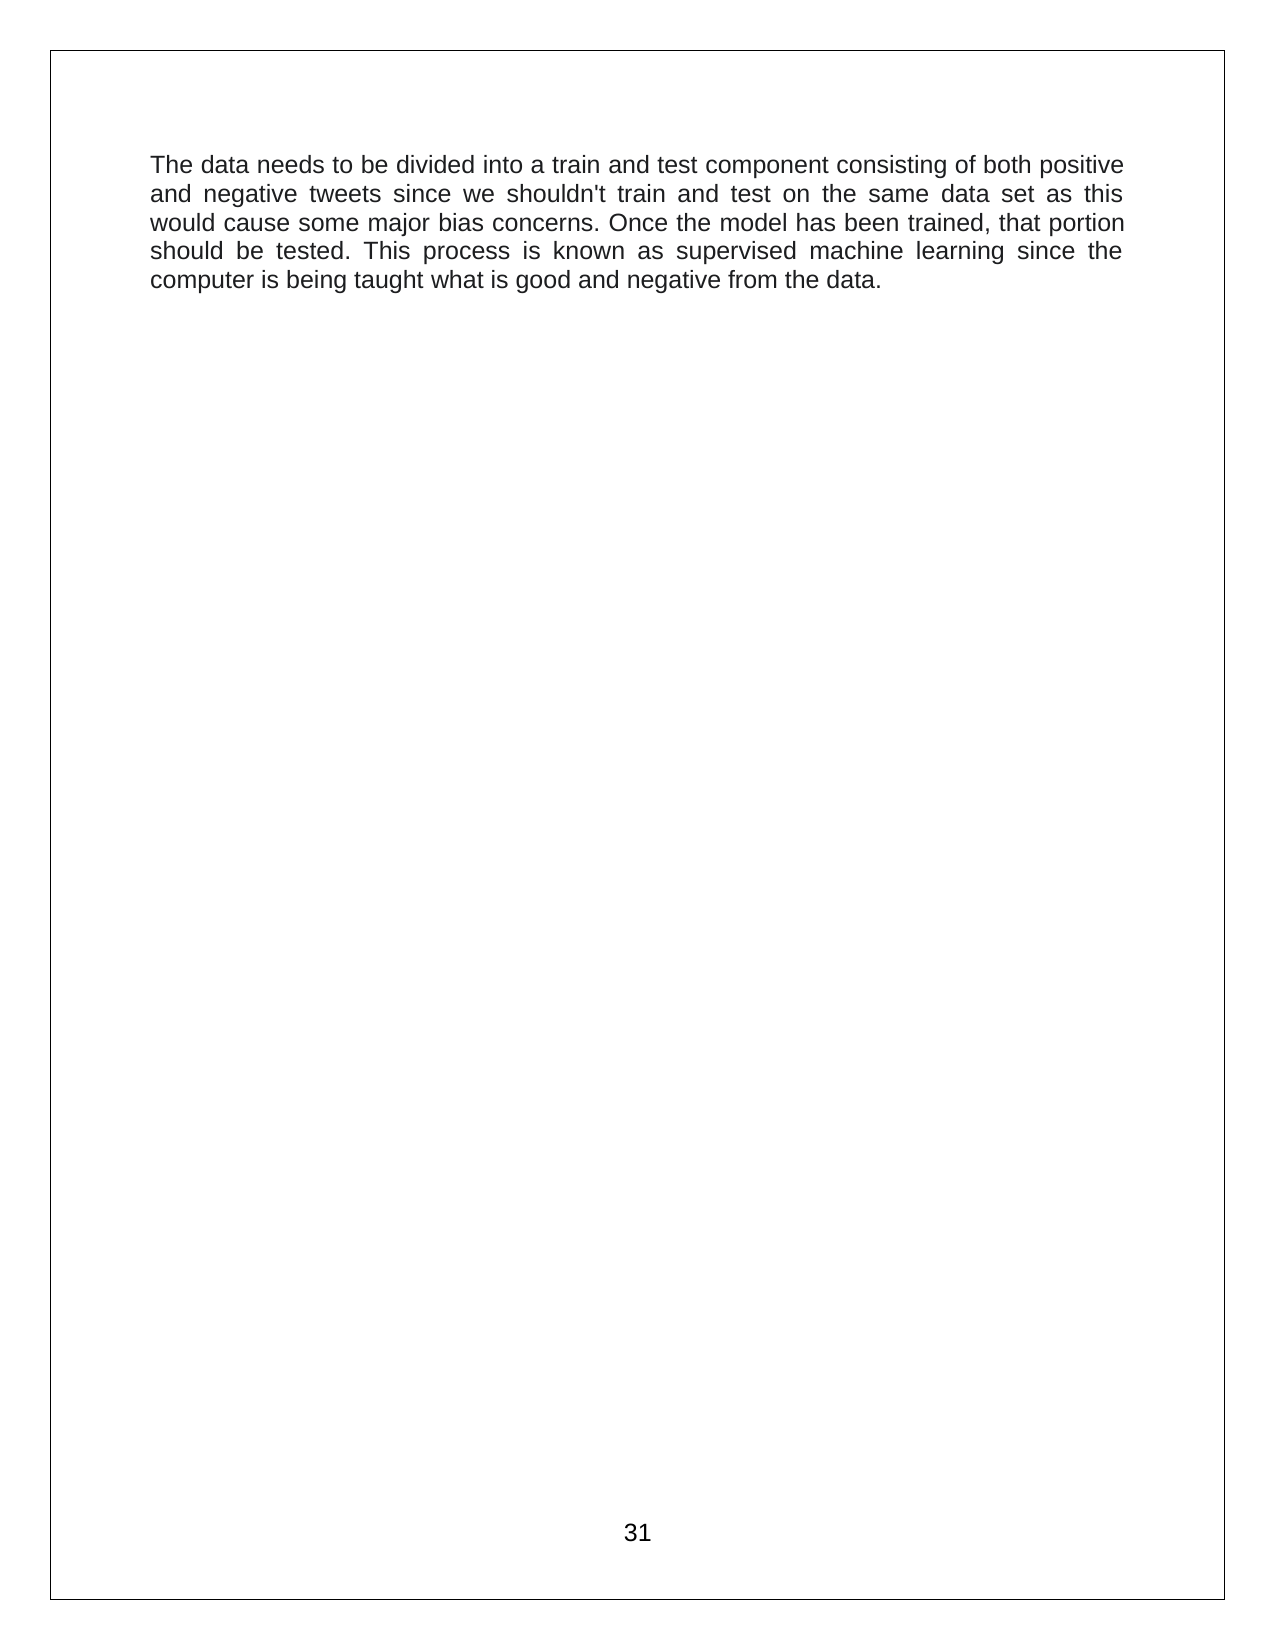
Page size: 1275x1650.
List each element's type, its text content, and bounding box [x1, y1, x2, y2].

text The data needs to be divided into a train and test component consisting of both positive and negative tweets since we shouldn't train and test on the same data set as this would cause some major bias concerns. Once the model has been trained, that portion should be tested. This process is known as supervised machine learning since the computer is being taught what is good and negative from the data. [150, 150, 1125, 294]
